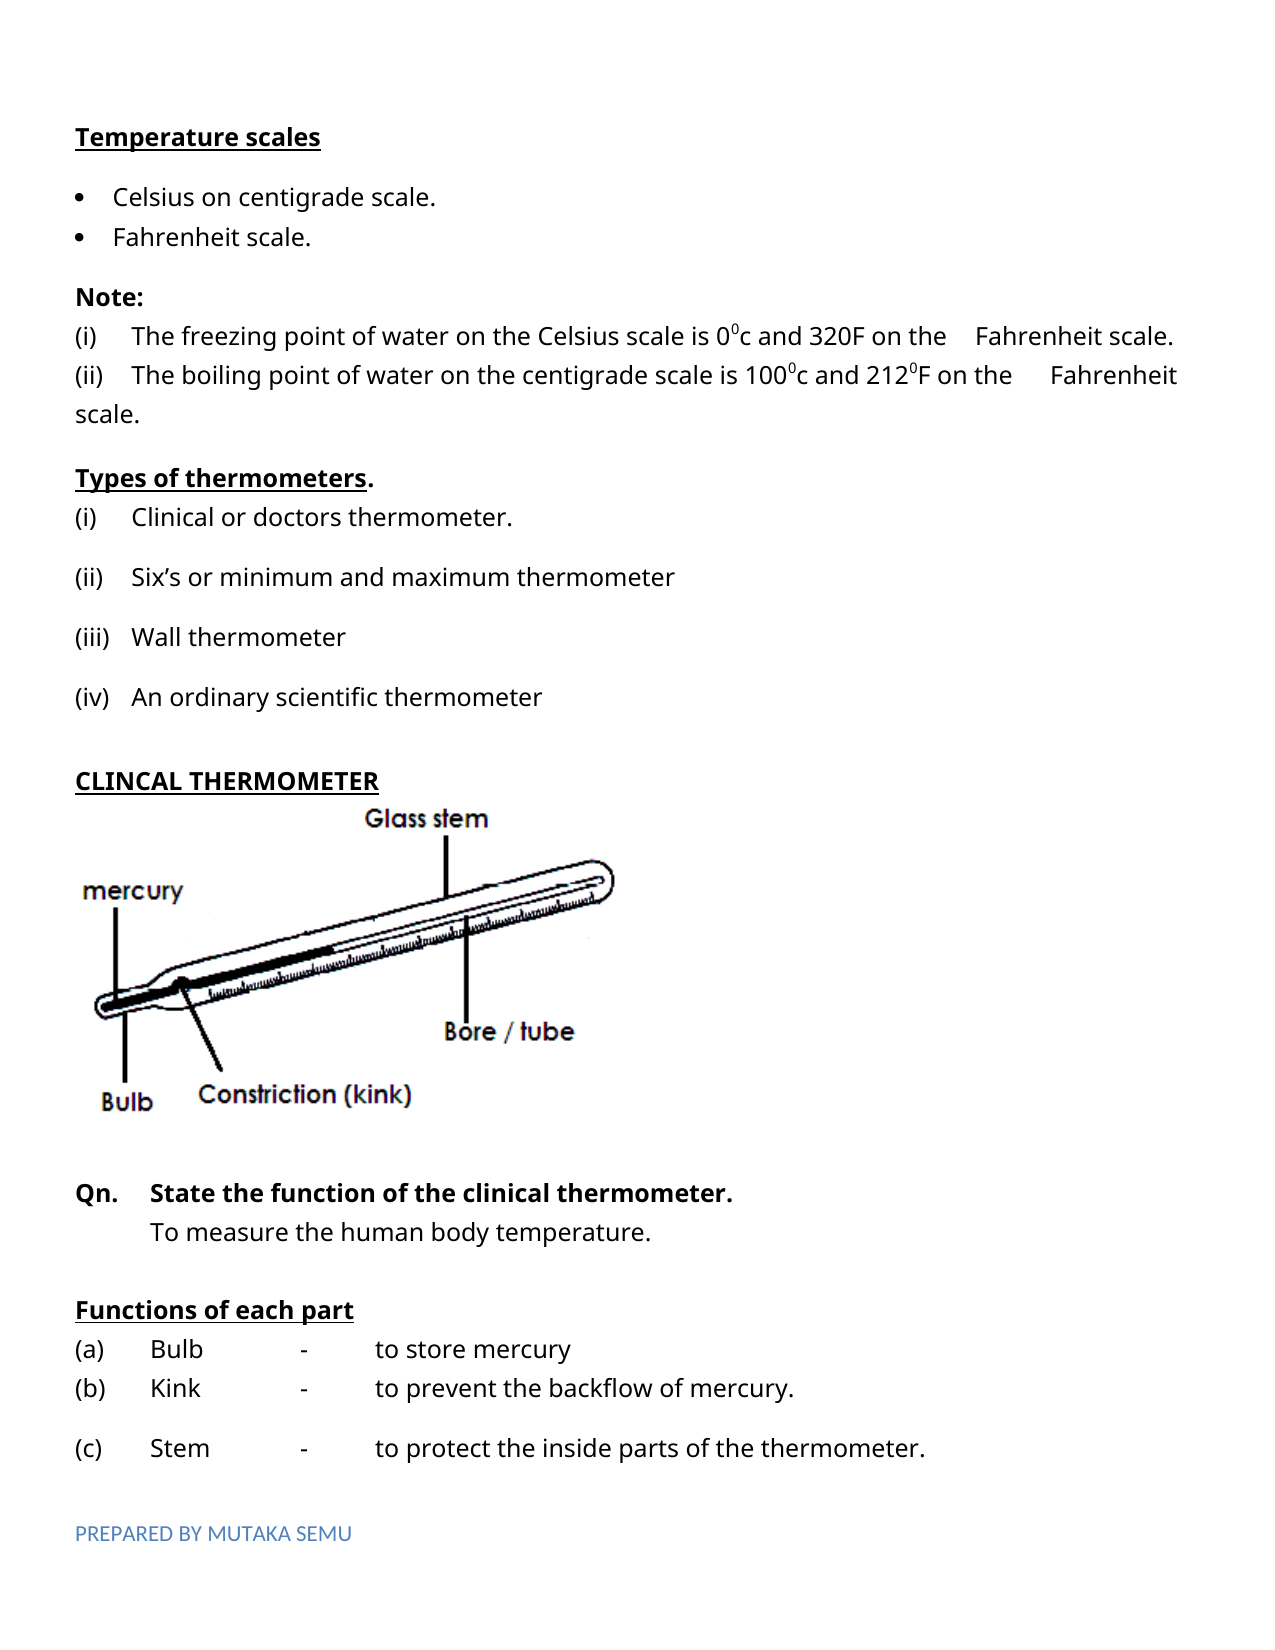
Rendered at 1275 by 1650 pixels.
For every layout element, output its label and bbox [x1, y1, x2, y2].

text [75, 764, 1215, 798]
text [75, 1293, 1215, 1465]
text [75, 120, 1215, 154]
picture [54, 798, 624, 1116]
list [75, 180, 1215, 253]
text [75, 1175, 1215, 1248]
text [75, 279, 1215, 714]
